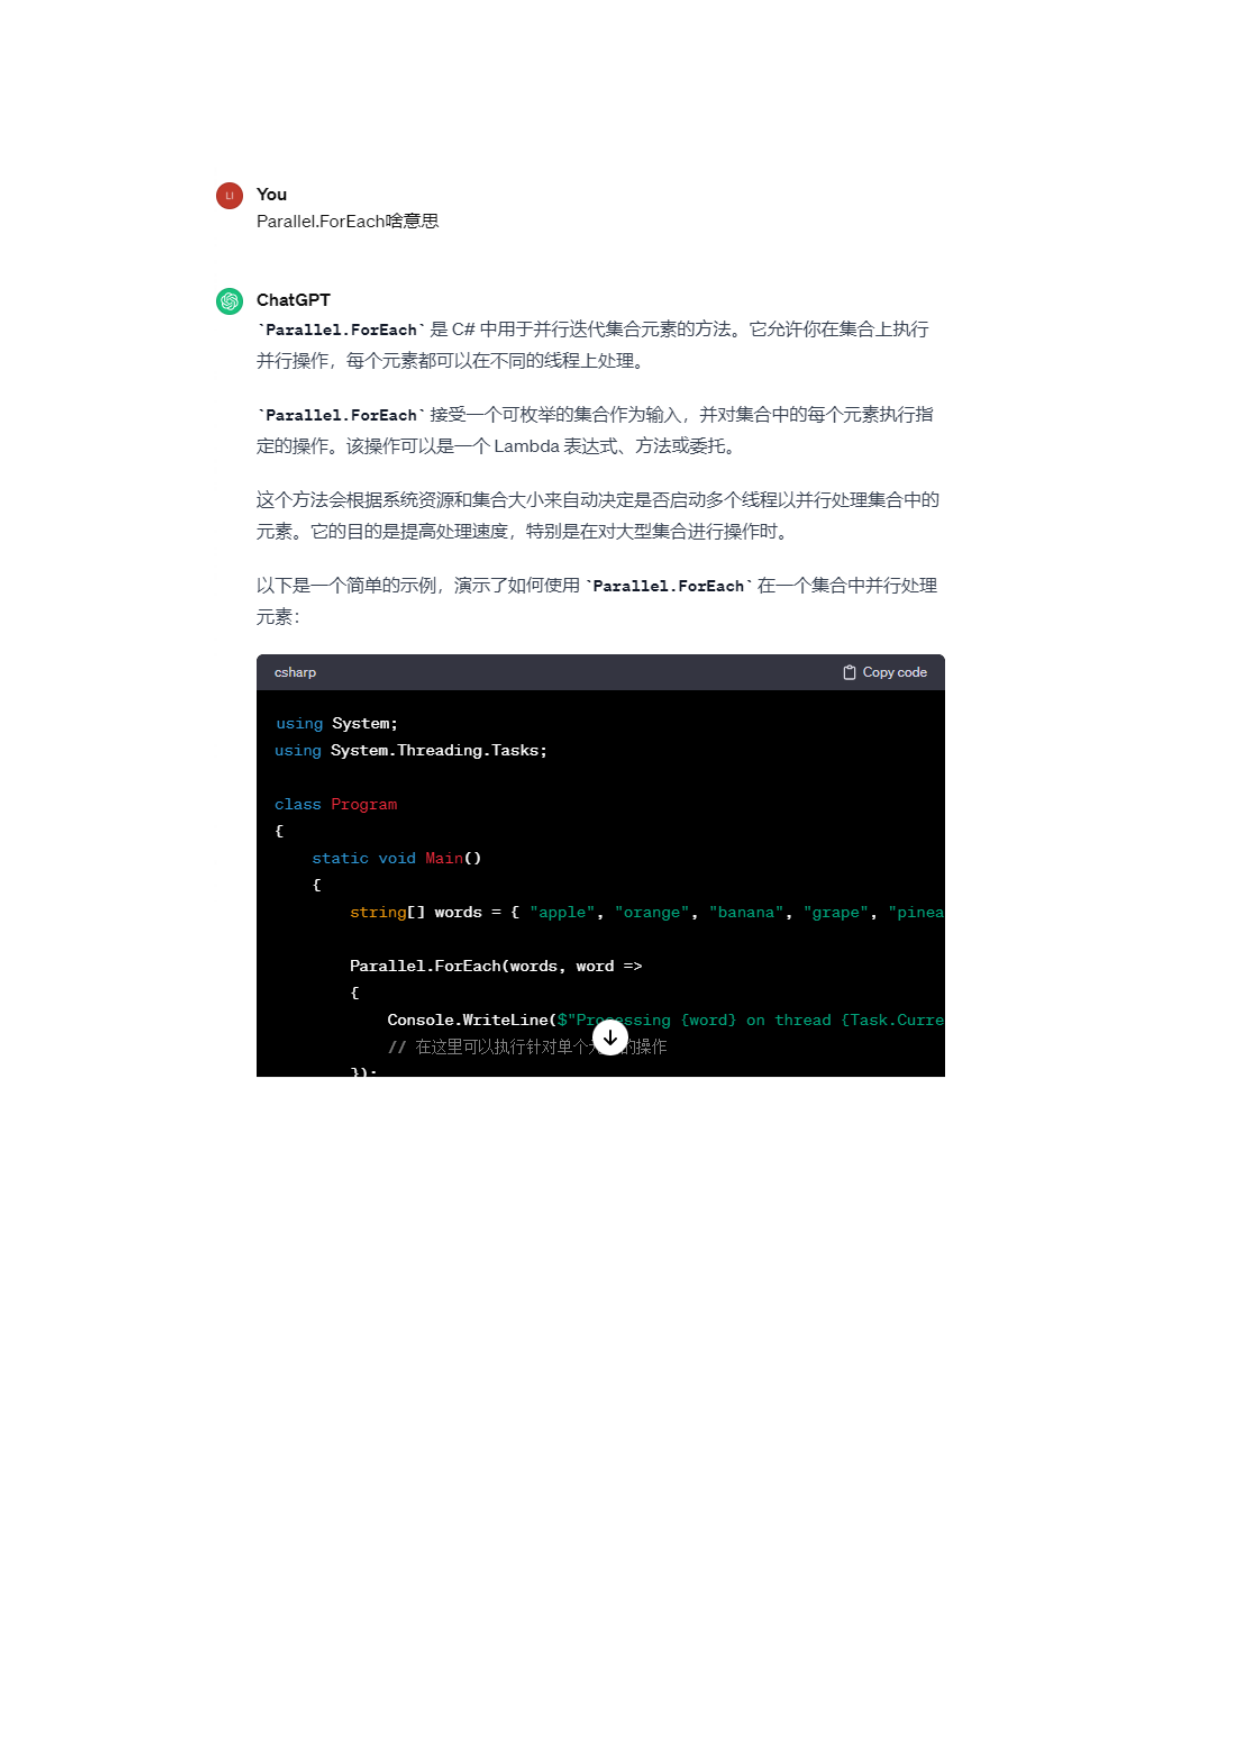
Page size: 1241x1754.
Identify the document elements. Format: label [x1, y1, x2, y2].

picture [187, 162, 1053, 1078]
